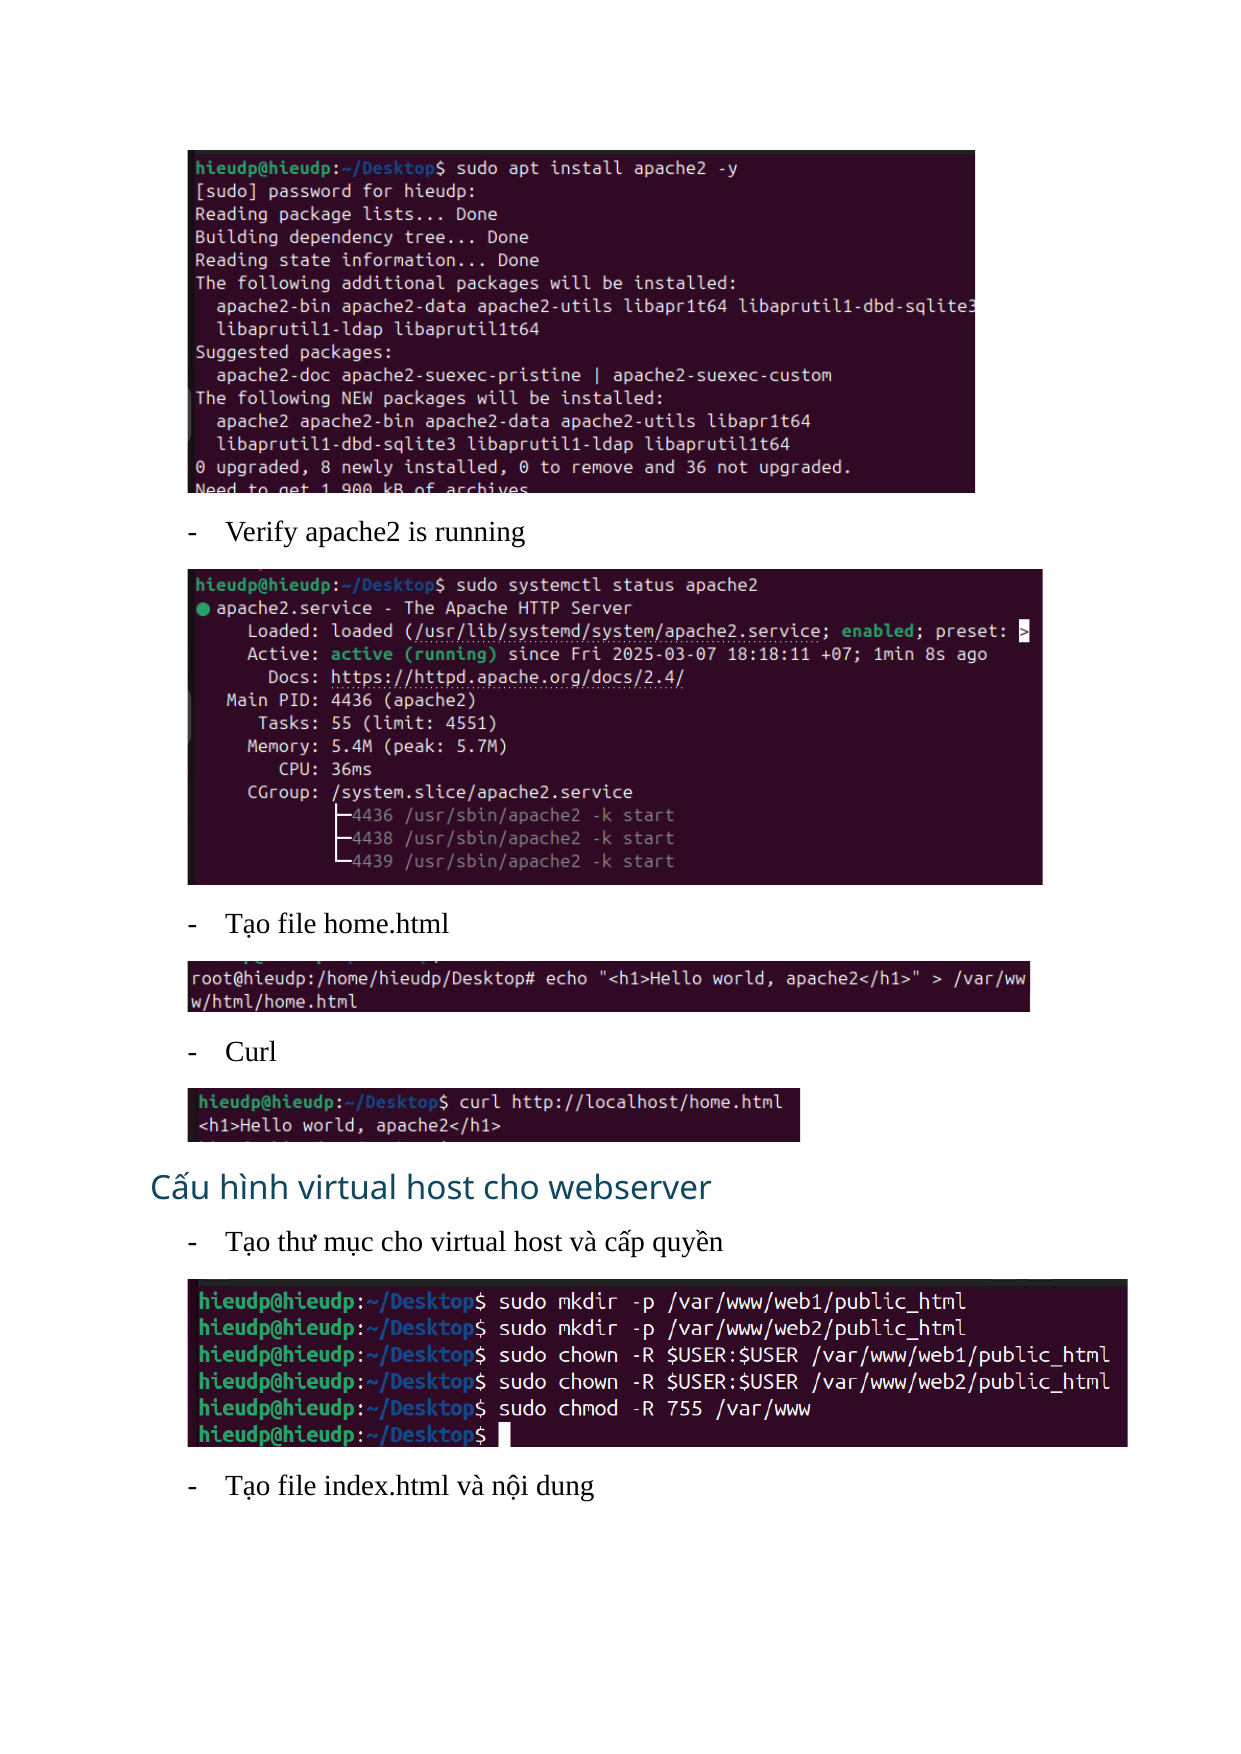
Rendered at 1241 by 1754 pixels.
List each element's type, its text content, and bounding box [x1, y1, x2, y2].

picture [187, 1088, 800, 1142]
subtitle Cấu hình virtual host cho webserver [150, 1164, 1090, 1209]
picture [187, 150, 976, 493]
picture [187, 961, 1031, 1012]
list Curl [187, 1034, 1090, 1067]
list Verify apache2 is running [187, 514, 1090, 548]
picture [187, 1279, 1128, 1447]
list Tạo file home.html [187, 906, 1090, 939]
list Tạo file index.html và nội dung [187, 1468, 1090, 1502]
picture [187, 569, 1043, 885]
list Tạo thư mục cho virtual host và cấp quyền [187, 1224, 1090, 1258]
